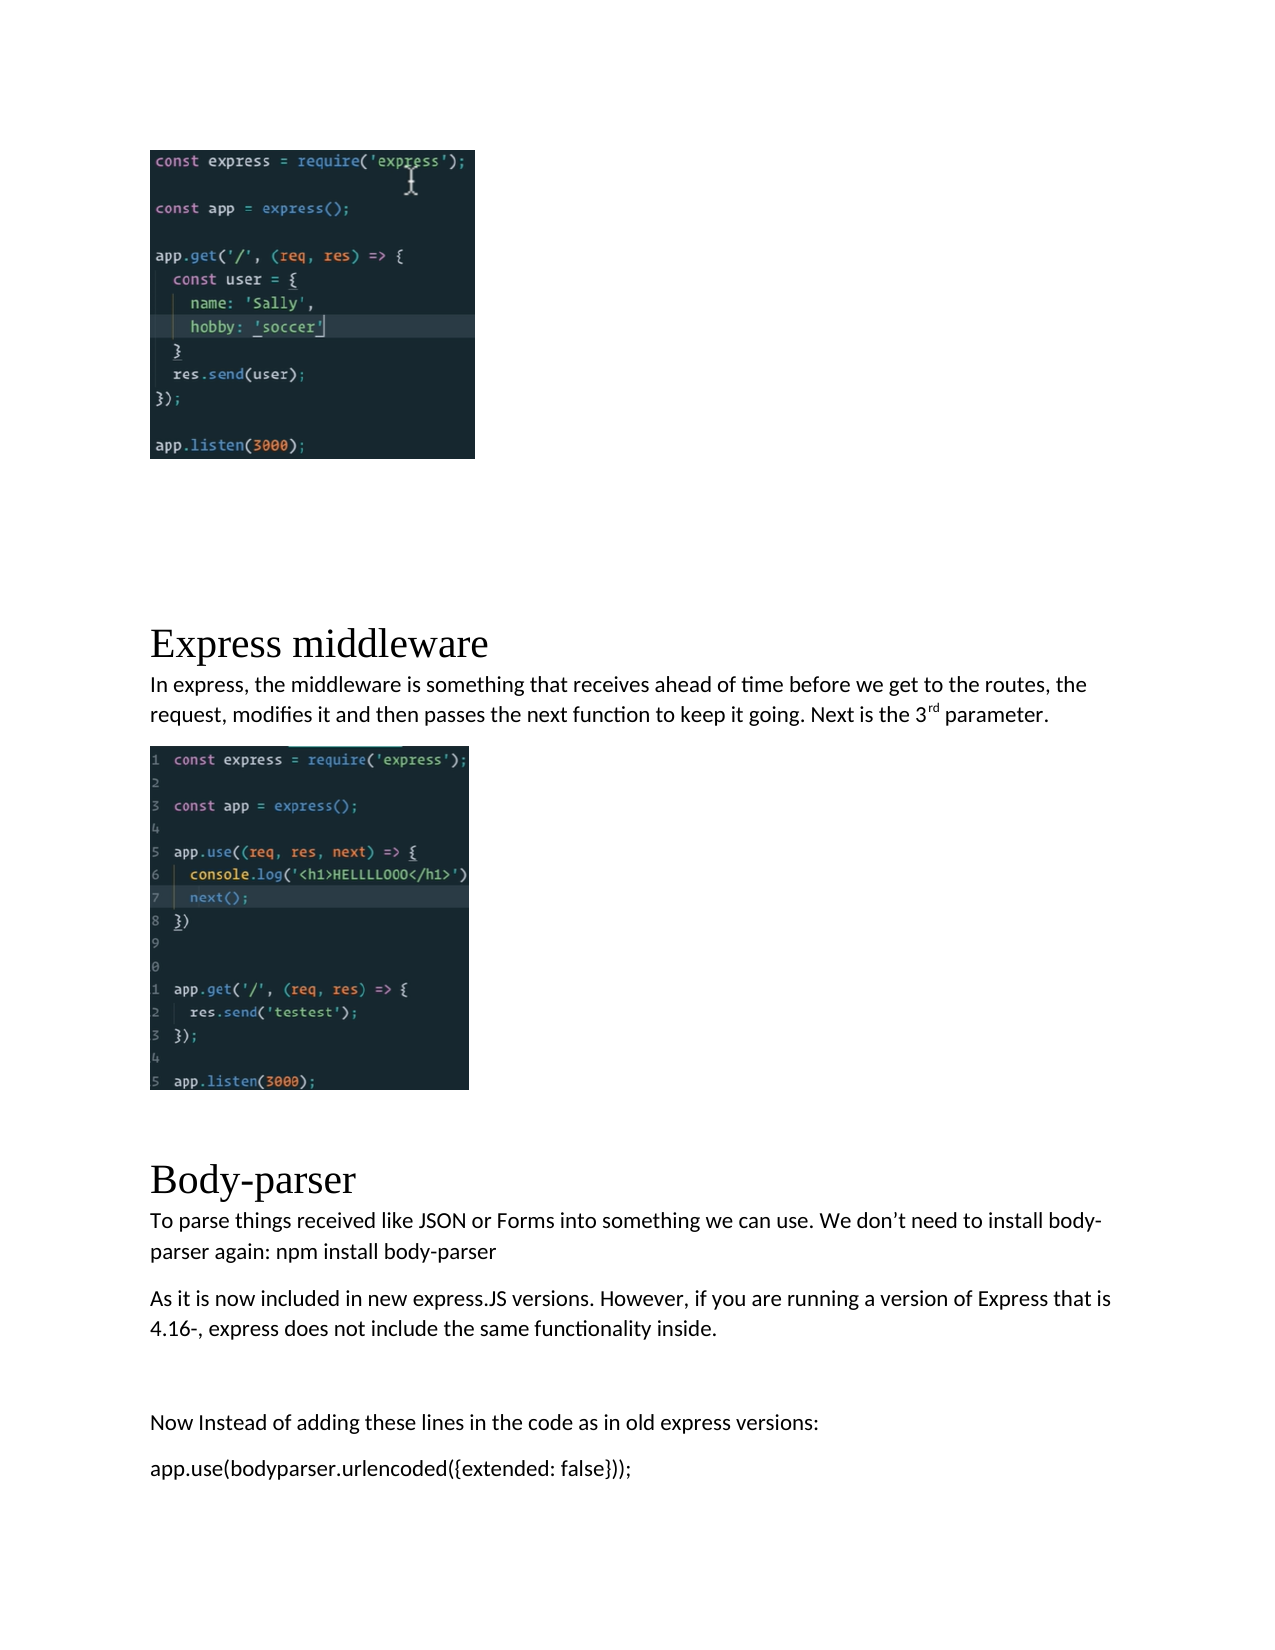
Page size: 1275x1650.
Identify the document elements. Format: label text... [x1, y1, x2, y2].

text As it is now included in new express.JS versions. However, if you are running a version of Express that is 4.16-, express does not include the same functionality inside. [150, 1284, 1125, 1342]
text In express, the middleware is something that receives ahead of time before we get to the routes, the request, modifies it and then passes the next function to keep it going. Next is the 3rd parameter. [150, 670, 1125, 728]
subtitle Express middleware [150, 618, 1125, 666]
subtitle Body-parser [150, 1155, 1125, 1203]
text Now Instead of adding these lines in the code as in old express versions: [150, 1408, 1125, 1436]
text app.use(bodyparser.urlencoded({extended: false})); [150, 1454, 1125, 1482]
picture [150, 150, 475, 459]
picture [150, 746, 469, 1090]
text To parse things received like JSON or Forms into something we can use. We don’t need to install body-parser again: npm install body-parser [150, 1207, 1125, 1265]
